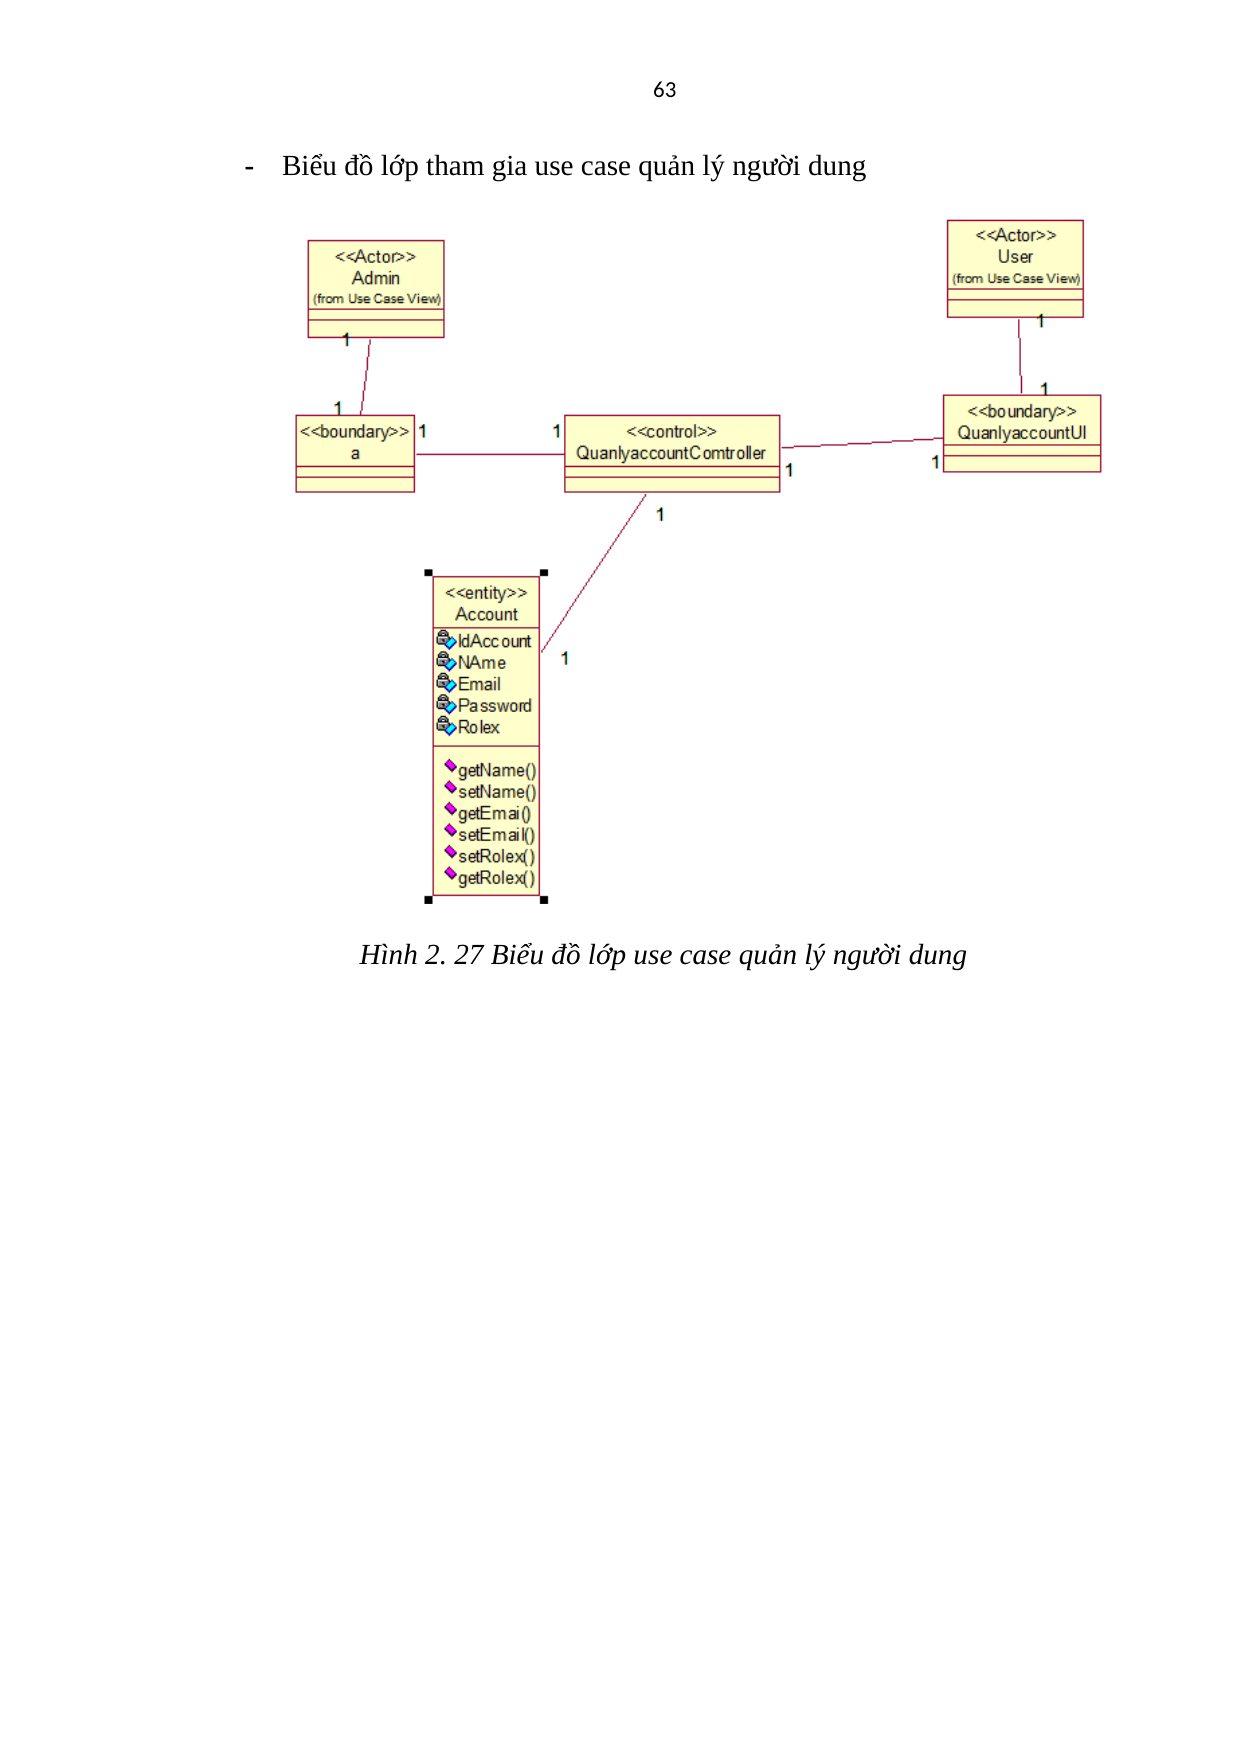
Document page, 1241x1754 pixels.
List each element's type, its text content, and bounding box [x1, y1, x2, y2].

list Biểu đồ lớp tham gia use case quản lý người dung [244, 148, 1122, 181]
text Hình 2. 27 Biểu đồ lớp use case quản lý người dung [207, 937, 1122, 971]
picture [289, 198, 1115, 904]
